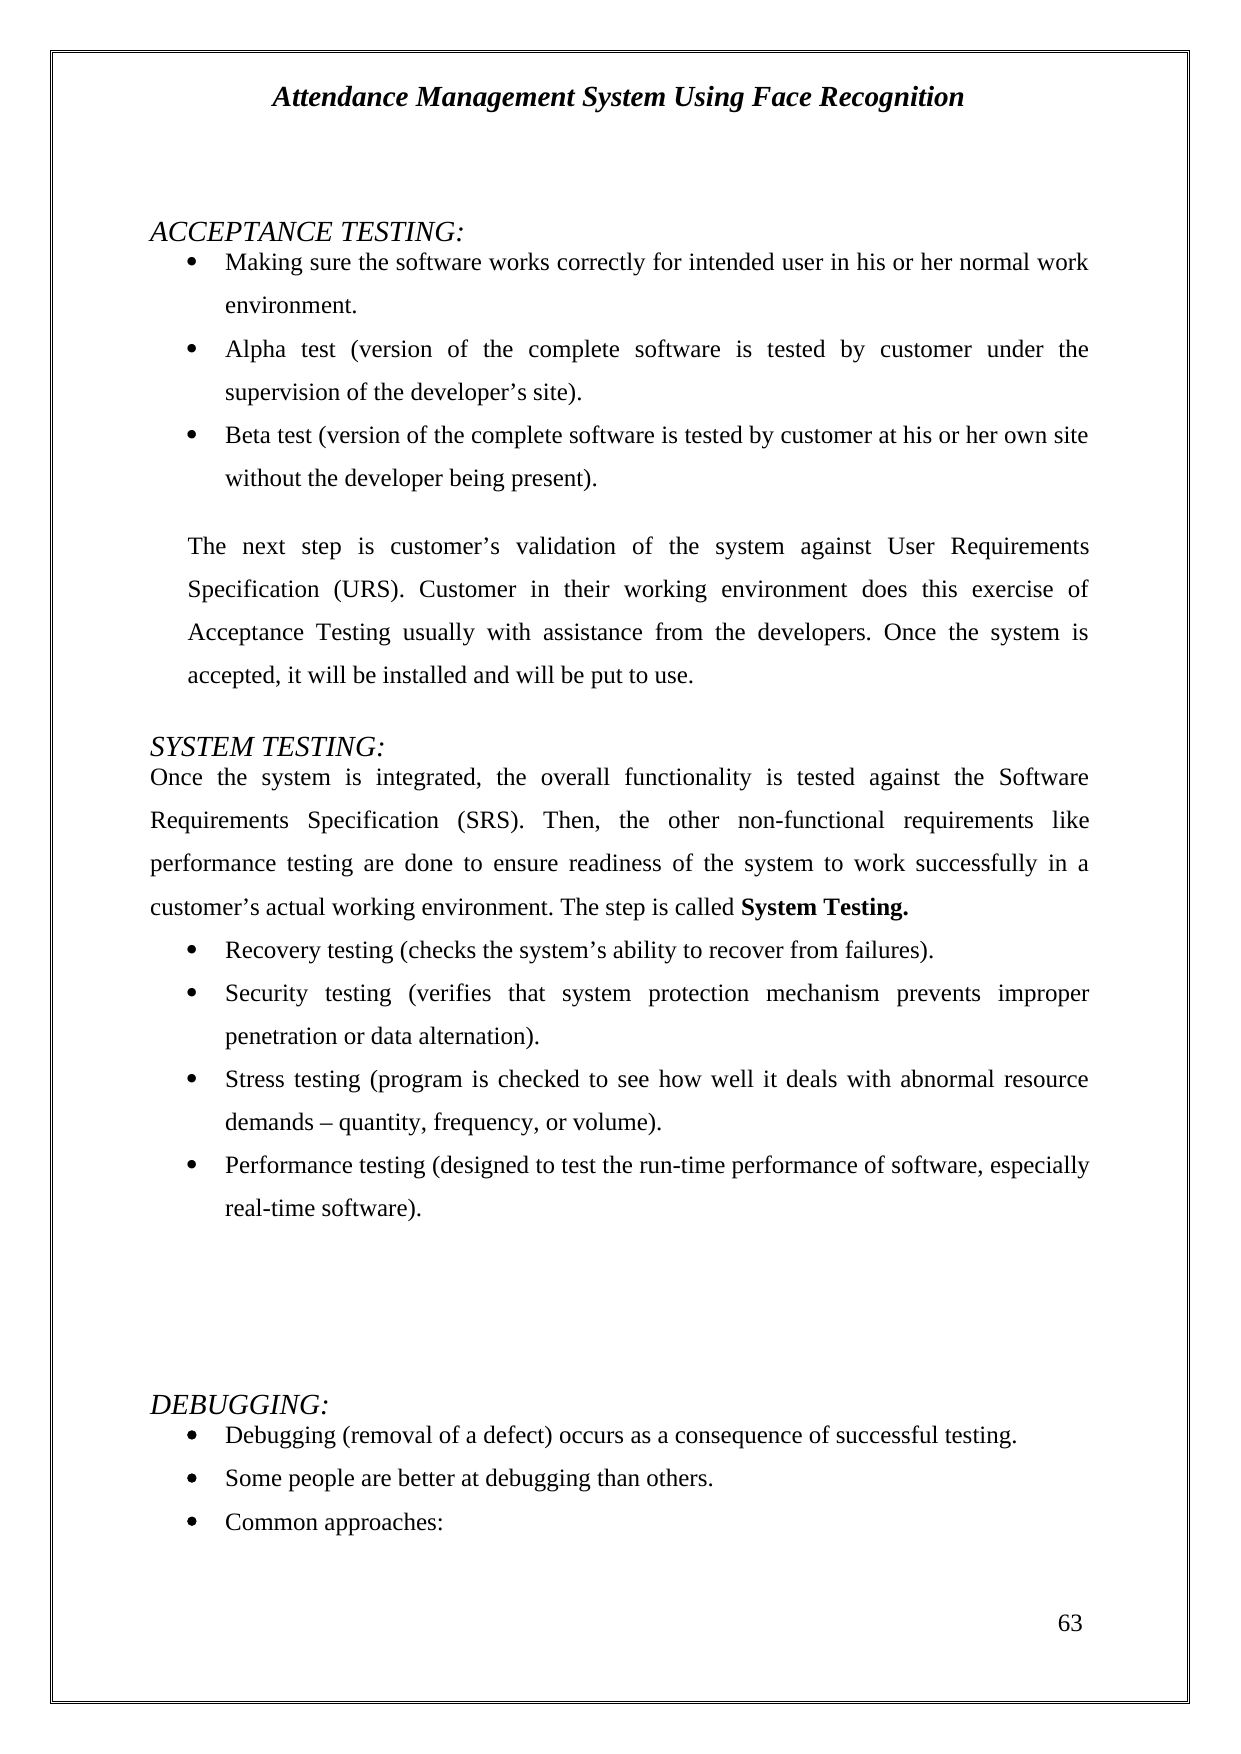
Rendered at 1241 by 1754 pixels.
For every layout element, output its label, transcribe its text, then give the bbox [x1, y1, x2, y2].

list Beta test (version of the complete software is tested by customer at his or her own site without the developer being present). [187, 420, 1090, 492]
subtitle DEBUGGING: [150, 1387, 1090, 1420]
list Common approaches: [187, 1507, 1090, 1535]
list Performance testing (designed to test the run-time performance of software, especially real-time software). [187, 1150, 1090, 1222]
list Stress testing (program is checked to see how well it deals with abnormal resource demands – quantity, frequency, or volume). [187, 1064, 1090, 1136]
list Alpha test (version of the complete software is tested by customer under the supervision of the developer’s site). [187, 334, 1090, 406]
list Recovery testing (checks the system’s ability to recover from failures). [187, 935, 1090, 963]
text Once the system is integrated, the overall functionality is tested against the Software Requirements Specification (SRS). Then, the other non-functional requirements like performance testing are done to ensure readiness of the system to work successfully in a customer’s actual working environment. The step is called System Testing. [150, 762, 1090, 920]
subtitle ACCEPTANCE TESTING: [150, 214, 1090, 247]
list Debugging (removal of a defect) occurs as a consequence of successful testing. [187, 1420, 1090, 1449]
text The next step is customer’s validation of the system against User Requirements Specification (URS). Customer in their working environment does this exercise of Acceptance Testing usually with assistance from the developers. Once the system is accepted, it will be installed and will be put to use. [187, 531, 1090, 689]
subtitle SYSTEM TESTING: [150, 729, 1090, 762]
list Some people are better at debugging than others. [187, 1463, 1090, 1492]
list Making sure the software works correctly for intended user in his or her normal work environment. [187, 247, 1090, 319]
list Security testing (verifies that system protection mechanism prevents improper penetration or data alternation). [187, 978, 1090, 1050]
